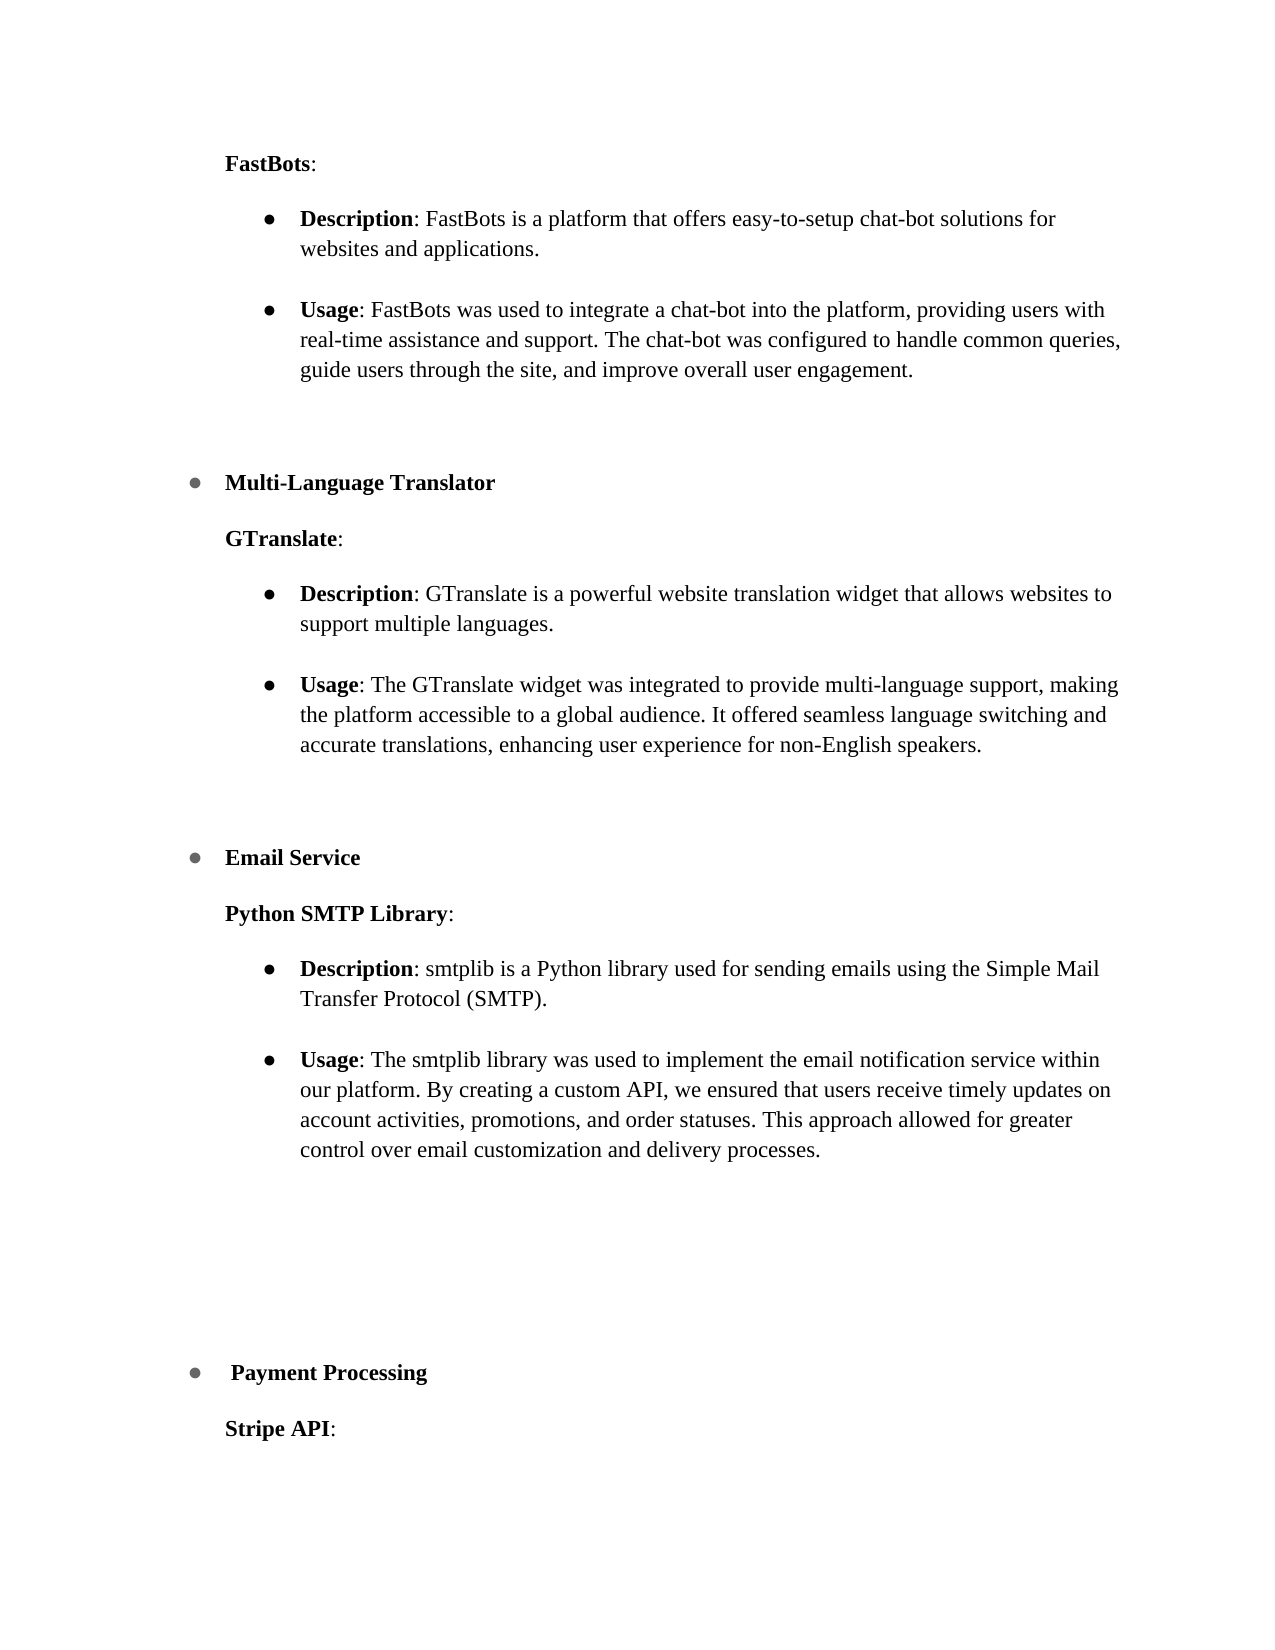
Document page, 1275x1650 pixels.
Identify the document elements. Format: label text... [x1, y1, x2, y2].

subtitle Payment Processing [187, 1357, 1125, 1386]
list Description: FastBots is a platform that offers easy-to-setup chat-bot solutions for websites and applications. [262, 205, 1125, 292]
list Usage: FastBots was used to integrate a chat-bot into the platform, providing users with real-time assistance and support. The chat-bot was configured to handle common queries, guide users through the site, and improve overall user engagement. [262, 296, 1125, 383]
text Python SMTP Library: [225, 900, 1125, 926]
text FastBots: [225, 150, 1125, 176]
list Usage: The GTranslate widget was integrated to provide multi-language support, making the platform accessible to a global audience. It offered seamless language switching and accurate translations, enhancing user experience for non-English speakers. [262, 671, 1125, 758]
subtitle Multi-Language Translator [187, 467, 1125, 496]
text Stripe API: [150, 1415, 1125, 1442]
list Usage: The smtplib library was used to implement the email notification service within our platform. By creating a custom API, we ensured that users receive timely updates on account activities, promotions, and order statuses. This approach allowed for greater control over email customization and delivery processes. [262, 1046, 1125, 1163]
text GTranslate: [225, 525, 1125, 551]
list Description: GTranslate is a powerful website translation widget that allows websites to support multiple languages. [262, 580, 1125, 667]
list Description: smtplib is a Python library used for sending emails using the Simple Mail Transfer Protocol (SMTP). [262, 955, 1125, 1042]
subtitle Email Service [187, 842, 1125, 871]
